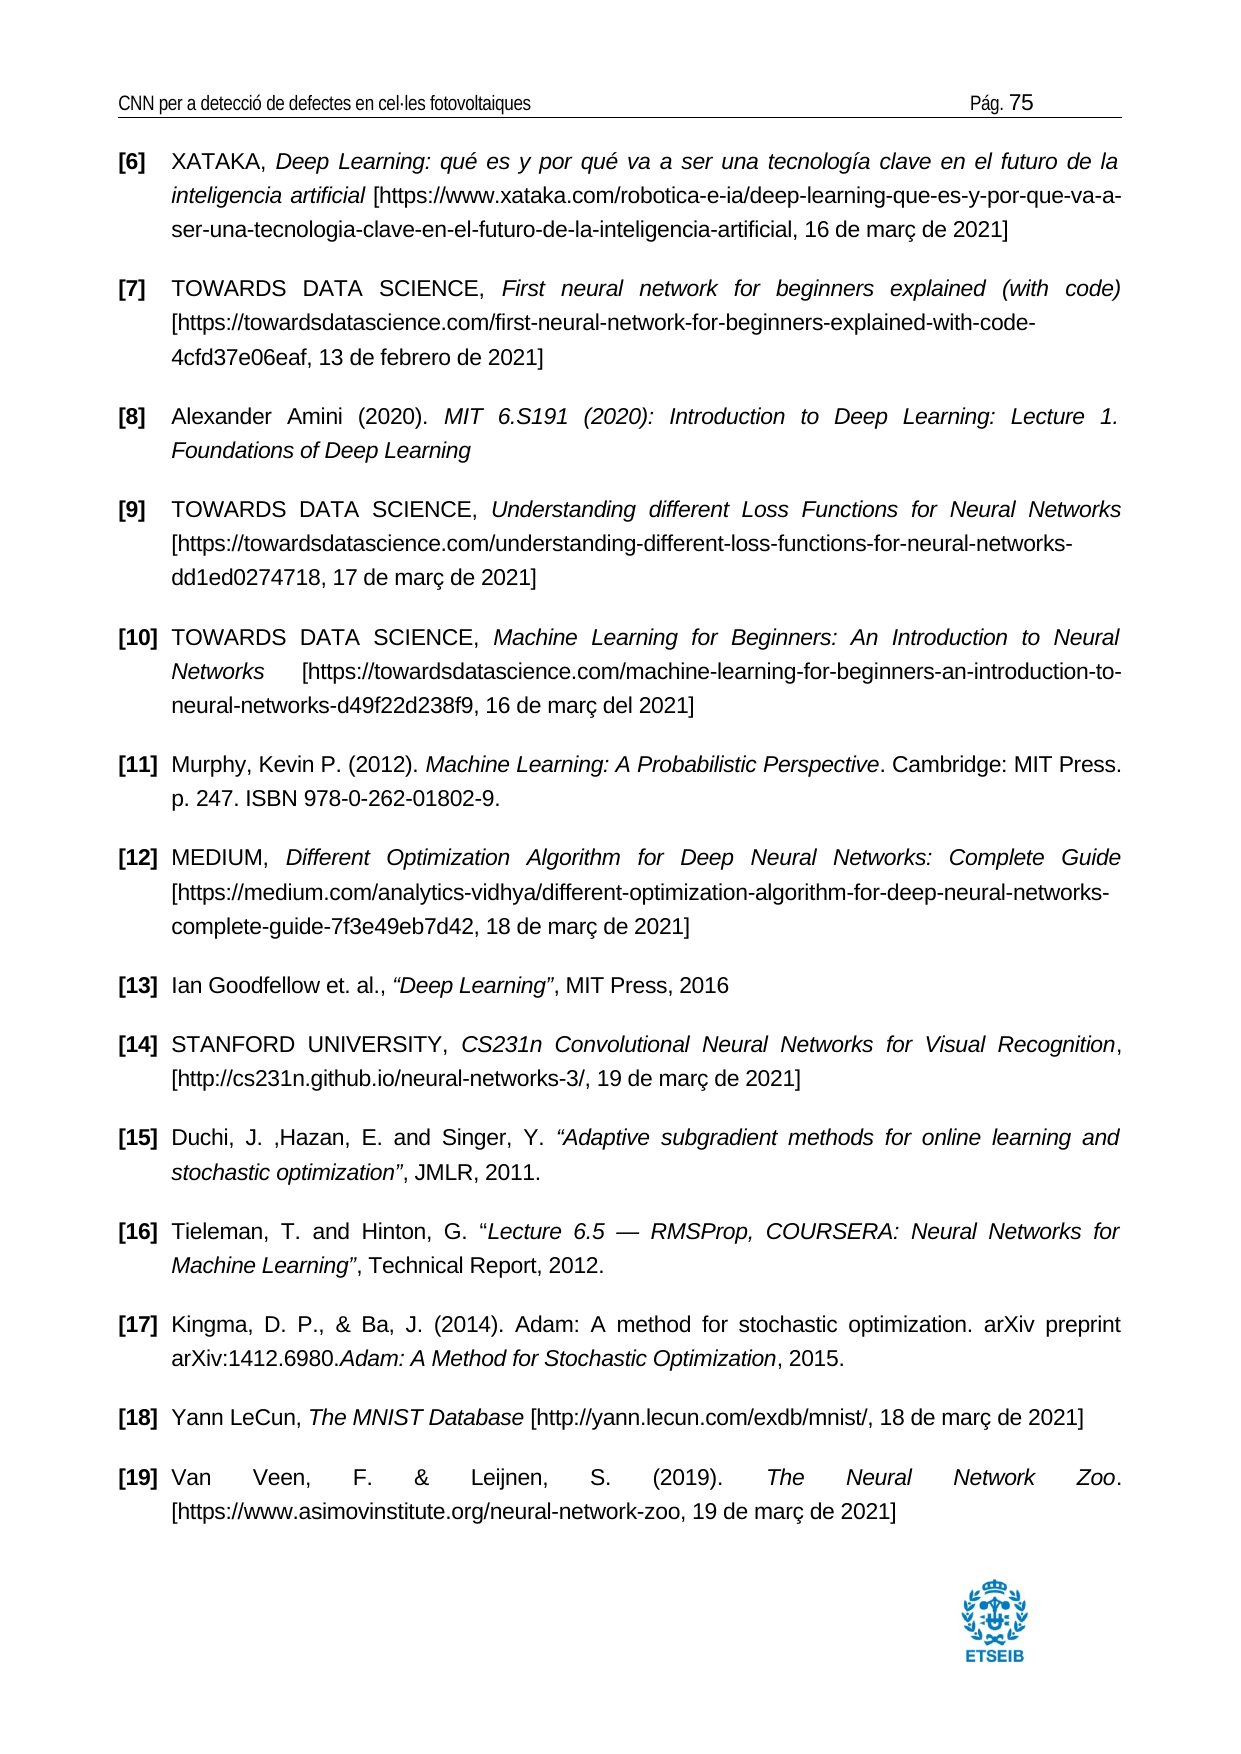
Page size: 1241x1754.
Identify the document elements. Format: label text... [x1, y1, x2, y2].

list TOWARDS DATA SCIENCE, Machine Learning for Beginners: An Introduction to Neural Networks [https://towardsdatascience.com/machine-learning-for-beginners-an-introduction-to-neural-networks-d49f22d238f9, 16 de març del 2021] [118, 623, 1122, 718]
picture [955, 1576, 1030, 1666]
list Tieleman, T. and Hinton, G. “Lecture 6.5 — RMSProp, COURSERA: Neural Networks for Machine Learning”, Technical Report, 2012. [118, 1218, 1122, 1278]
list Alexander Amini (2020). MIT 6.S191 (2020): Introduction to Deep Learning: Lecture 1. Foundations of Deep Learning [118, 403, 1122, 463]
list XATAKA, Deep Learning: qué es y por qué va a ser una tecnología clave en el futuro de la inteligencia artificial [https://www.xataka.com/robotica-e-ia/deep-learning-que-es-y-por-que-va-a-ser-una-tecnologia-clave-en-el-futuro-de-la-inteligencia-artificial, 16 de març de 2021] [118, 148, 1122, 242]
list TOWARDS DATA SCIENCE, Understanding different Loss Functions for Neural Networks [https://towardsdatascience.com/understanding-different-loss-functions-for-neural-networks-dd1ed0274718, 17 de març de 2021] [118, 496, 1122, 591]
list Murphy, Kevin P. (2012). Machine Learning: A Probabilistic Perspective. Cambridge: MIT Press. p. 247. ISBN 978-0-262-01802-9. [118, 751, 1122, 812]
list MEDIUM, Different Optimization Algorithm for Deep Neural Networks: Complete Guide [https://medium.com/analytics-vidhya/different-optimization-algorithm-for-deep-neural-networks-complete-guide-7f3e49eb7d42, 18 de març de 2021] [118, 844, 1122, 939]
list Yann LeCun, The MNIST Database [http://yann.lecun.com/exdb/mnist/, 18 de març de 2021] [118, 1404, 1122, 1431]
list Van Veen, F. & Leijnen, S. (2019). The Neural Network Zoo. [https://www.asimovinstitute.org/neural-network-zoo, 19 de març de 2021] [118, 1463, 1122, 1524]
list Kingma, D. P., & Ba, J. (2014). Adam: A method for stochastic optimization. arXiv preprint arXiv:1412.6980.Adam: A Method for Stochastic Optimization, 2015. [118, 1311, 1122, 1372]
list Duchi, J. ,Hazan, E. and Singer, Y. “Adaptive subgradient methods for online learning and stochastic optimization”, JMLR, 2011. [118, 1124, 1122, 1185]
list TOWARDS DATA SCIENCE, First neural network for beginners explained (with code) [https://towardsdatascience.com/first-neural-network-for-beginners-explained-with-code-4cfd37e06eaf, 13 de febrero de 2021] [118, 275, 1122, 370]
list Ian Goodfellow et. al., “Deep Learning”, MIT Press, 2016 [118, 972, 1122, 998]
list STANFORD UNIVERSITY, CS231n Convolutional Neural Networks for Visual Recognition, [http://cs231n.github.io/neural-networks-3/, 19 de març de 2021] [118, 1031, 1122, 1092]
